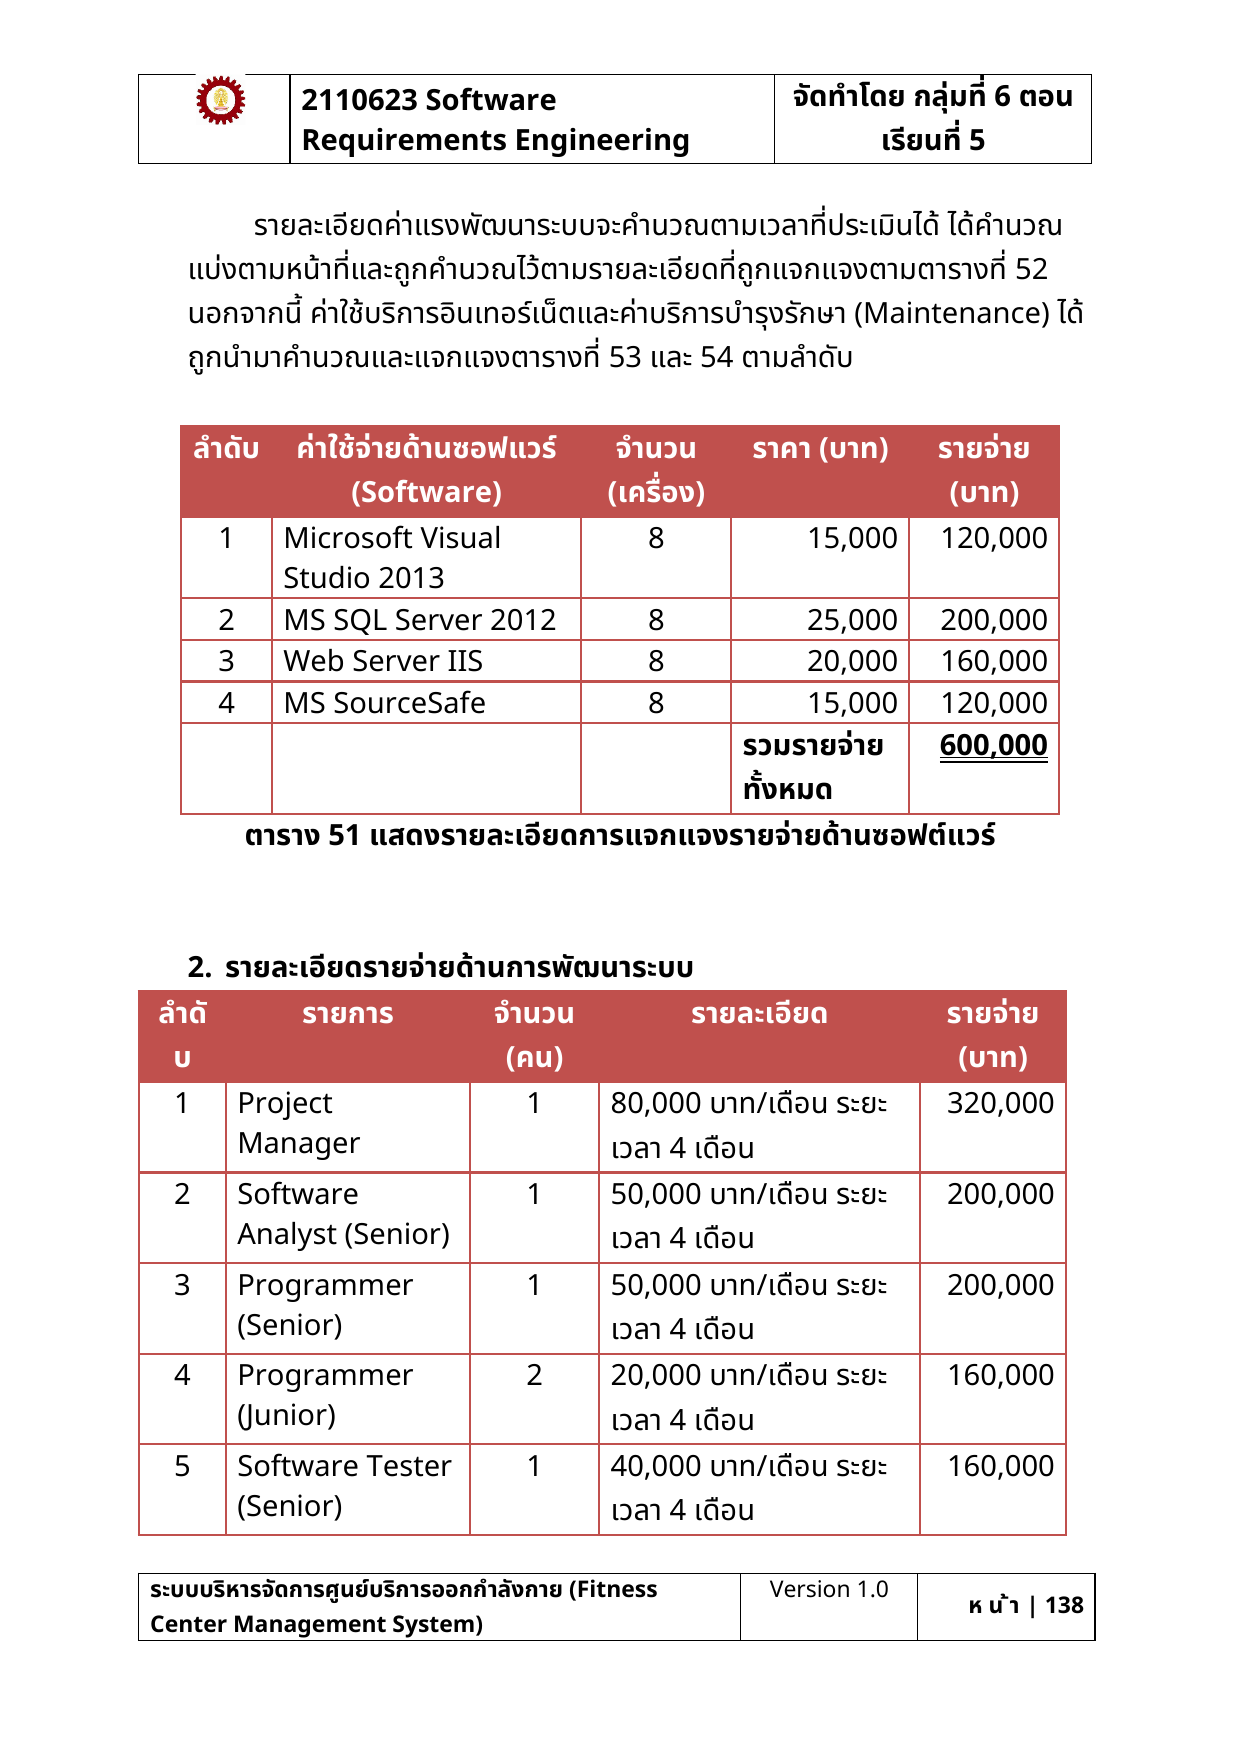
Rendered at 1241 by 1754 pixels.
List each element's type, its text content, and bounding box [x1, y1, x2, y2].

table_cell 2 [140, 1174, 225, 1262]
table_cell 50,000 บาท/เดือน ระยะเวลา 4 เดือน [600, 1264, 919, 1353]
table_header ลำดับ [182, 427, 271, 515]
table_cell Software Tester (Senior) [227, 1445, 469, 1534]
table_cell 40,000 บาท/เดือน ระยะเวลา 4 เดือน [600, 1445, 919, 1534]
table_cell Microsoft Visual Studio 2013 [273, 518, 580, 597]
table_cell [273, 724, 580, 812]
table_cell 160,000 [921, 1445, 1065, 1534]
table_cell Web Server IIS [273, 641, 580, 680]
table_cell 8 [582, 518, 730, 597]
list รายละเอียดค่าแรงพัฒนาระบบจะคำนวณตามเวลาที่ประเมินได้ ได้คำนวณแบ่งตามหน้าที่และถูกคำนวณไว้ตามรายละเอียดที่ถูกแจกแจงตามตารางที่ 52 นอกจากนี้ ค่าใช้บริการอินเทอร์เน็ตและค่าบริการบำรุงรักษา (Maintenance) ได้ถูกนำมาคำนวณและแจกแจงตารางที่ 53 และ 54 ตามลำดับ [187, 204, 1090, 381]
table_cell 1 [471, 1445, 598, 1534]
table_header ราคา (บาท) [732, 427, 908, 515]
table_cell Project Manager [227, 1083, 469, 1171]
table_cell รวมรายจ่ายทั้งหมด [732, 724, 908, 812]
table_cell 320,000 [921, 1083, 1065, 1171]
table_cell 5 [140, 1445, 225, 1534]
table_cell 2 [471, 1355, 598, 1443]
list รายละเอียดรายจ่ายด้านการพัฒนาระบบ [187, 946, 1090, 990]
table_cell 25,000 [732, 599, 908, 639]
table_header รายการ [227, 993, 469, 1081]
table_cell 120,000 [910, 683, 1058, 722]
table_cell 1 [471, 1264, 598, 1353]
table_header จำนวน (คน) [471, 993, 598, 1081]
table_cell [182, 724, 271, 812]
table_cell 80,000 บาท/เดือน ระยะเวลา 4 เดือน [600, 1083, 919, 1171]
table_cell 160,000 [921, 1355, 1065, 1443]
table_cell 8 [582, 683, 730, 722]
table_cell 4 [182, 683, 271, 722]
table_cell 1 [471, 1174, 598, 1262]
table_cell 1 [182, 518, 271, 597]
table_cell 15,000 [732, 518, 908, 597]
picture [195, 74, 246, 125]
table_cell Software Analyst (Senior) [227, 1174, 469, 1262]
table_header ลำดับ [140, 993, 225, 1081]
table_cell Programmer (Junior) [227, 1355, 469, 1443]
table_cell 2 [182, 599, 271, 639]
table_cell 120,000 [910, 518, 1058, 597]
table_cell 8 [582, 599, 730, 639]
table_cell 200,000 [921, 1174, 1065, 1262]
table_cell 3 [182, 641, 271, 680]
table_cell 4 [140, 1355, 225, 1443]
table_header รายจ่าย (บาท) [910, 427, 1058, 515]
table_header ค่าใช้จ่ายด้านซอฟแวร์ (Software) [273, 427, 580, 515]
table_header รายละเอียด [600, 993, 919, 1081]
table_cell 1 [471, 1083, 598, 1171]
table_cell 160,000 [910, 641, 1058, 680]
table_header จำนวน (เครื่อง) [582, 427, 730, 515]
table_header รายจ่าย (บาท) [921, 993, 1065, 1081]
table_cell MS SourceSafe [273, 683, 580, 722]
table_cell 15,000 [732, 683, 908, 722]
table_cell [582, 724, 730, 812]
table_cell 1 [140, 1083, 225, 1171]
table_cell 50,000 บาท/เดือน ระยะเวลา 4 เดือน [600, 1174, 919, 1262]
table_cell MS SQL Server 2012 [273, 599, 580, 639]
table_cell Programmer (Senior) [227, 1264, 469, 1353]
table_cell 200,000 [910, 599, 1058, 639]
table_cell 3 [140, 1264, 225, 1353]
table_cell 20,000 บาท/เดือน ระยะเวลา 4 เดือน [600, 1355, 919, 1443]
table_cell 8 [582, 641, 730, 680]
table_cell 600,000 [910, 724, 1058, 812]
table_cell 200,000 [921, 1264, 1065, 1353]
table_cell 20,000 [732, 641, 908, 680]
